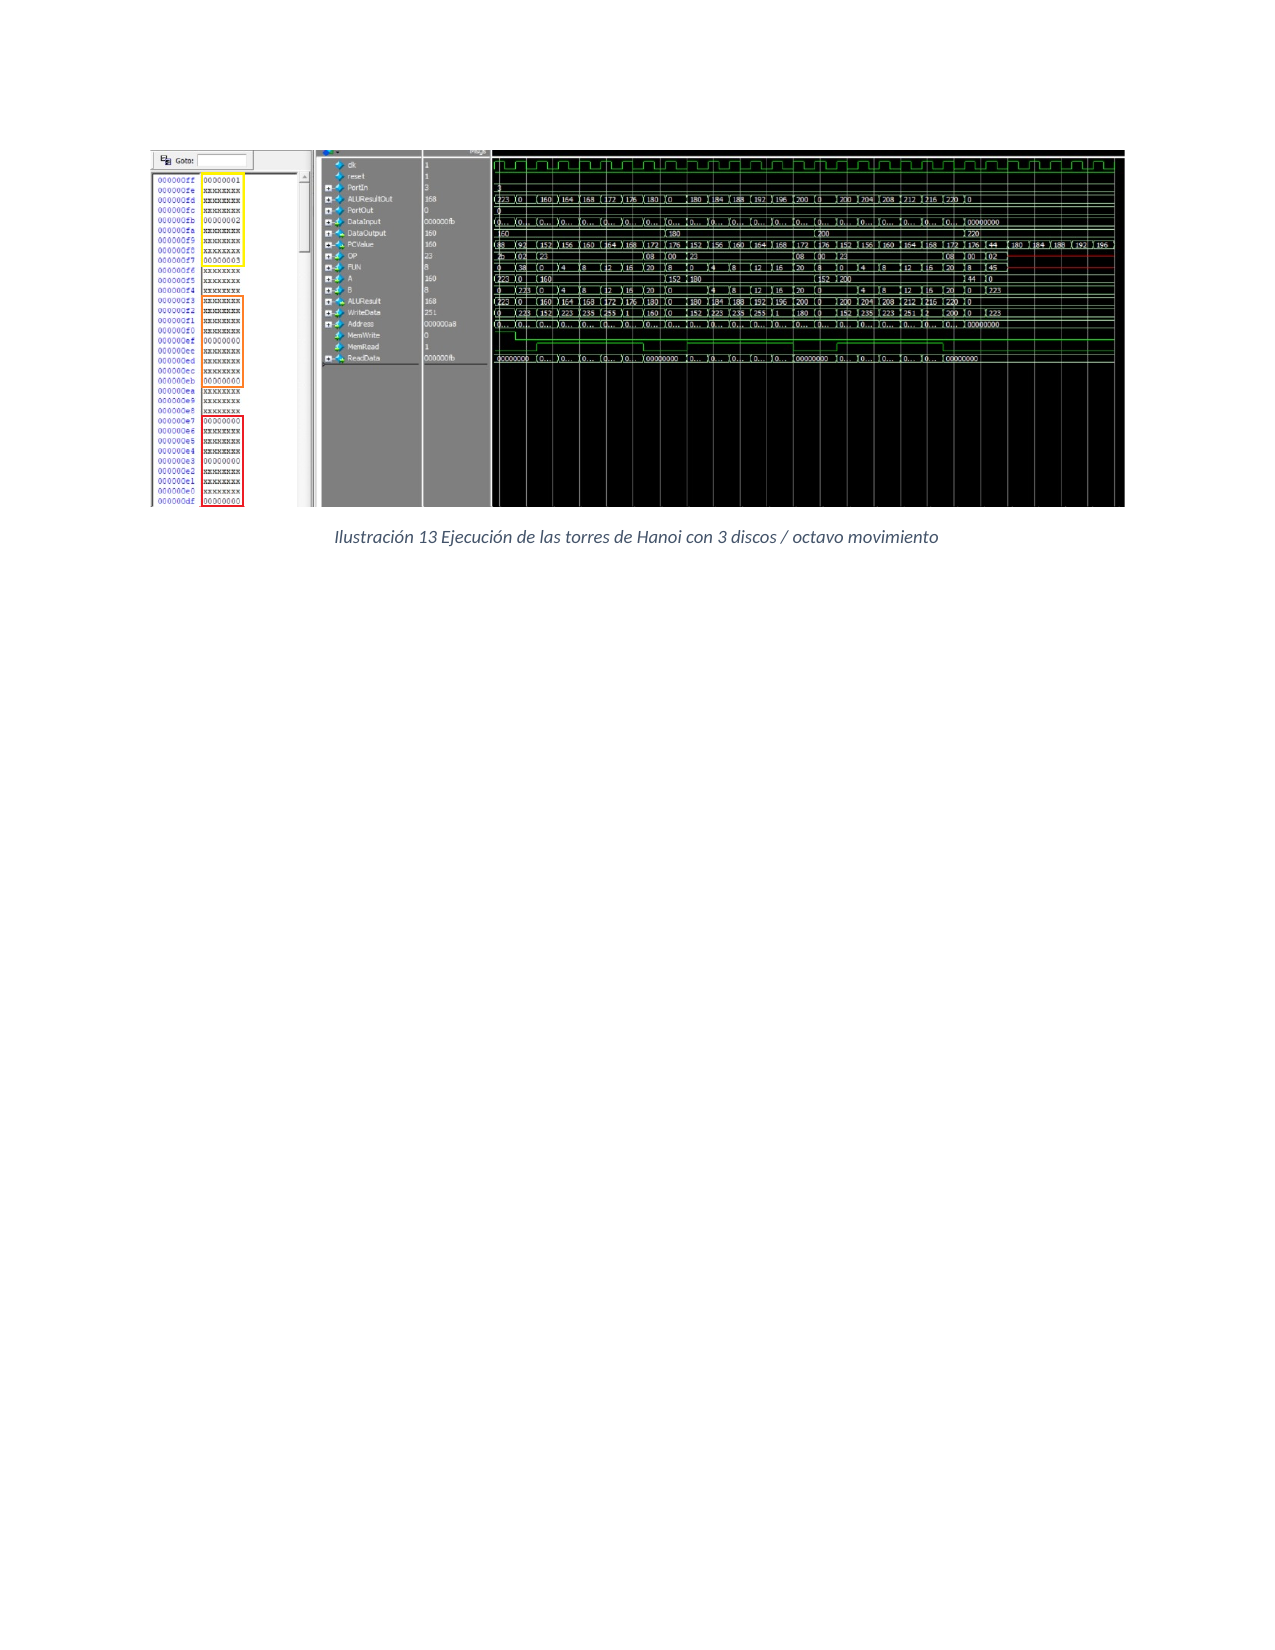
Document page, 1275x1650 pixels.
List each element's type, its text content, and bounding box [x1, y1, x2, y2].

picture [150, 150, 1125, 507]
